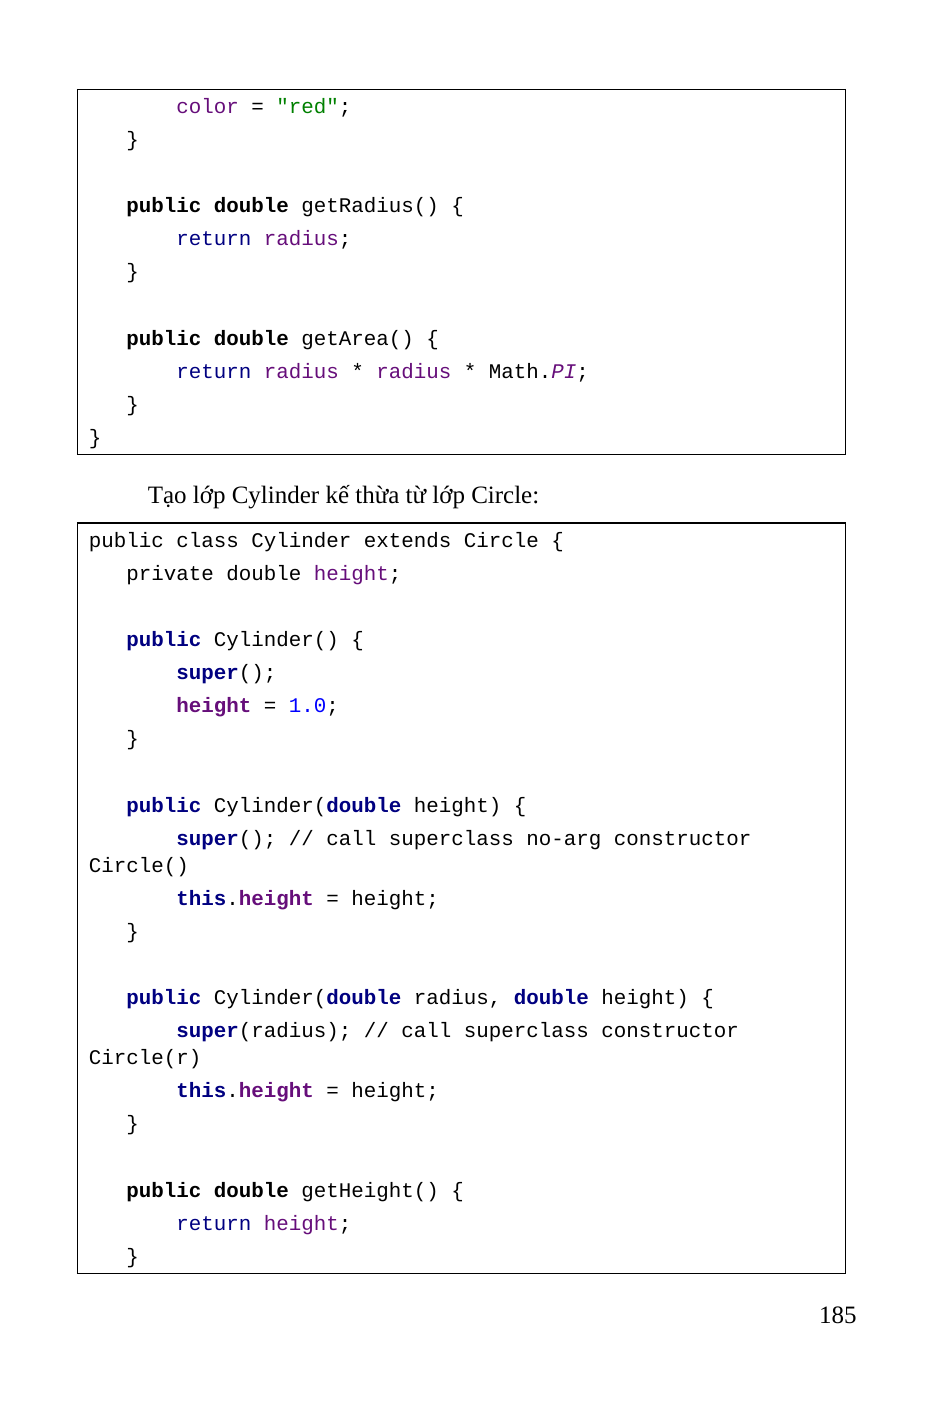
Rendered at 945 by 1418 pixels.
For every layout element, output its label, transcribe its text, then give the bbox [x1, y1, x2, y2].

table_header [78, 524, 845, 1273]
text Tạo lớp Cylinder kế thừa từ lớp Circle: [89, 480, 856, 509]
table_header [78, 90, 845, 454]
